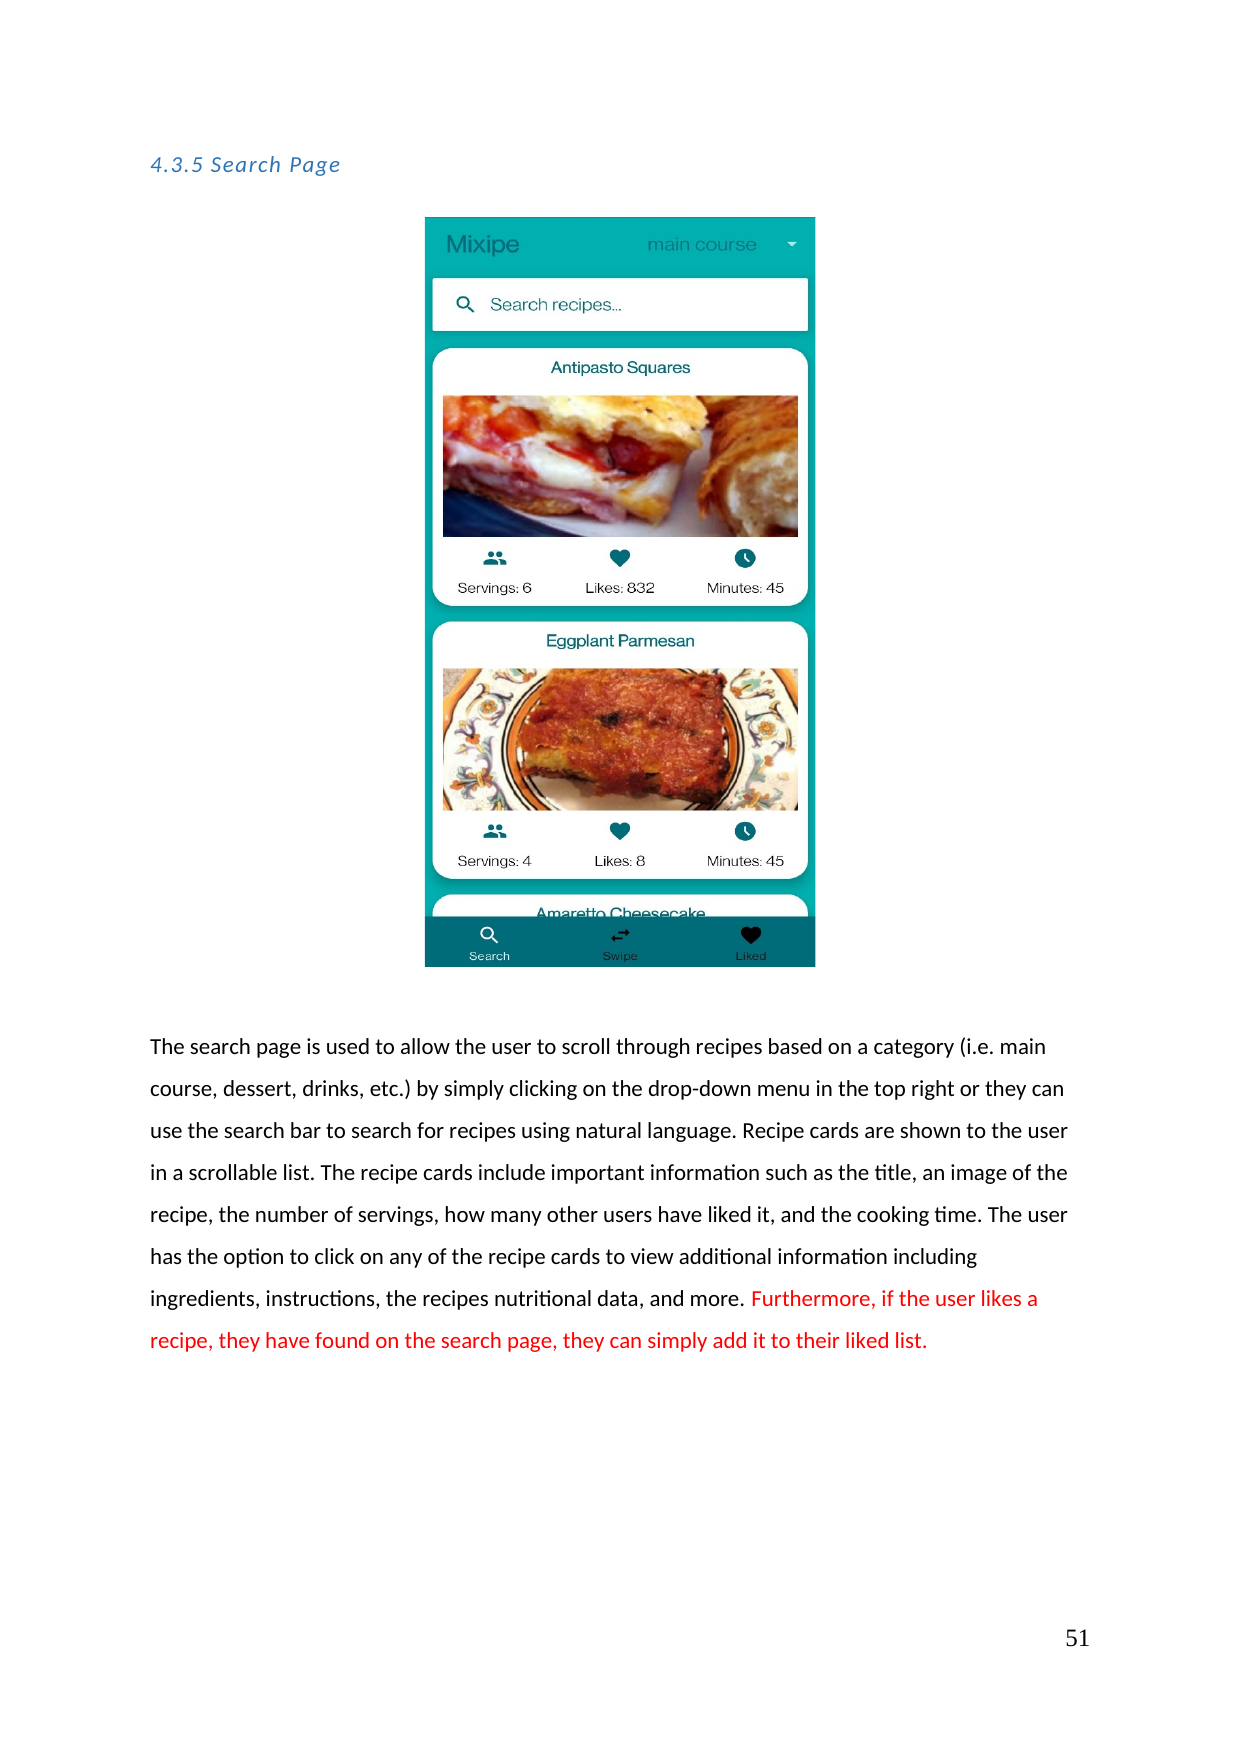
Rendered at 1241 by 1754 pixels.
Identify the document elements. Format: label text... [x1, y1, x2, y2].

text The search page is used to allow the user to scroll through recipes based on a category (i.e. main course, dessert, drinks, etc.) by simply clicking on the drop-down menu in the top right or they can use the search bar to search for recipes using natural language. Recipe cards are shown to the user in a scrollable list. The recipe cards include important information such as the title, an image of the recipe, the number of servings, how many other users have liked it, and the cooking time. The user has the option to click on any of the recipe cards to view additional information including ingredients, instructions, the recipes nutritional data, and more. Furthermore, if the user likes a recipe, they have found on the search page, they can simply add it to their liked list. [150, 1032, 1090, 1354]
picture [424, 217, 816, 967]
subtitle 4.3.5 Search Page [150, 150, 1090, 178]
